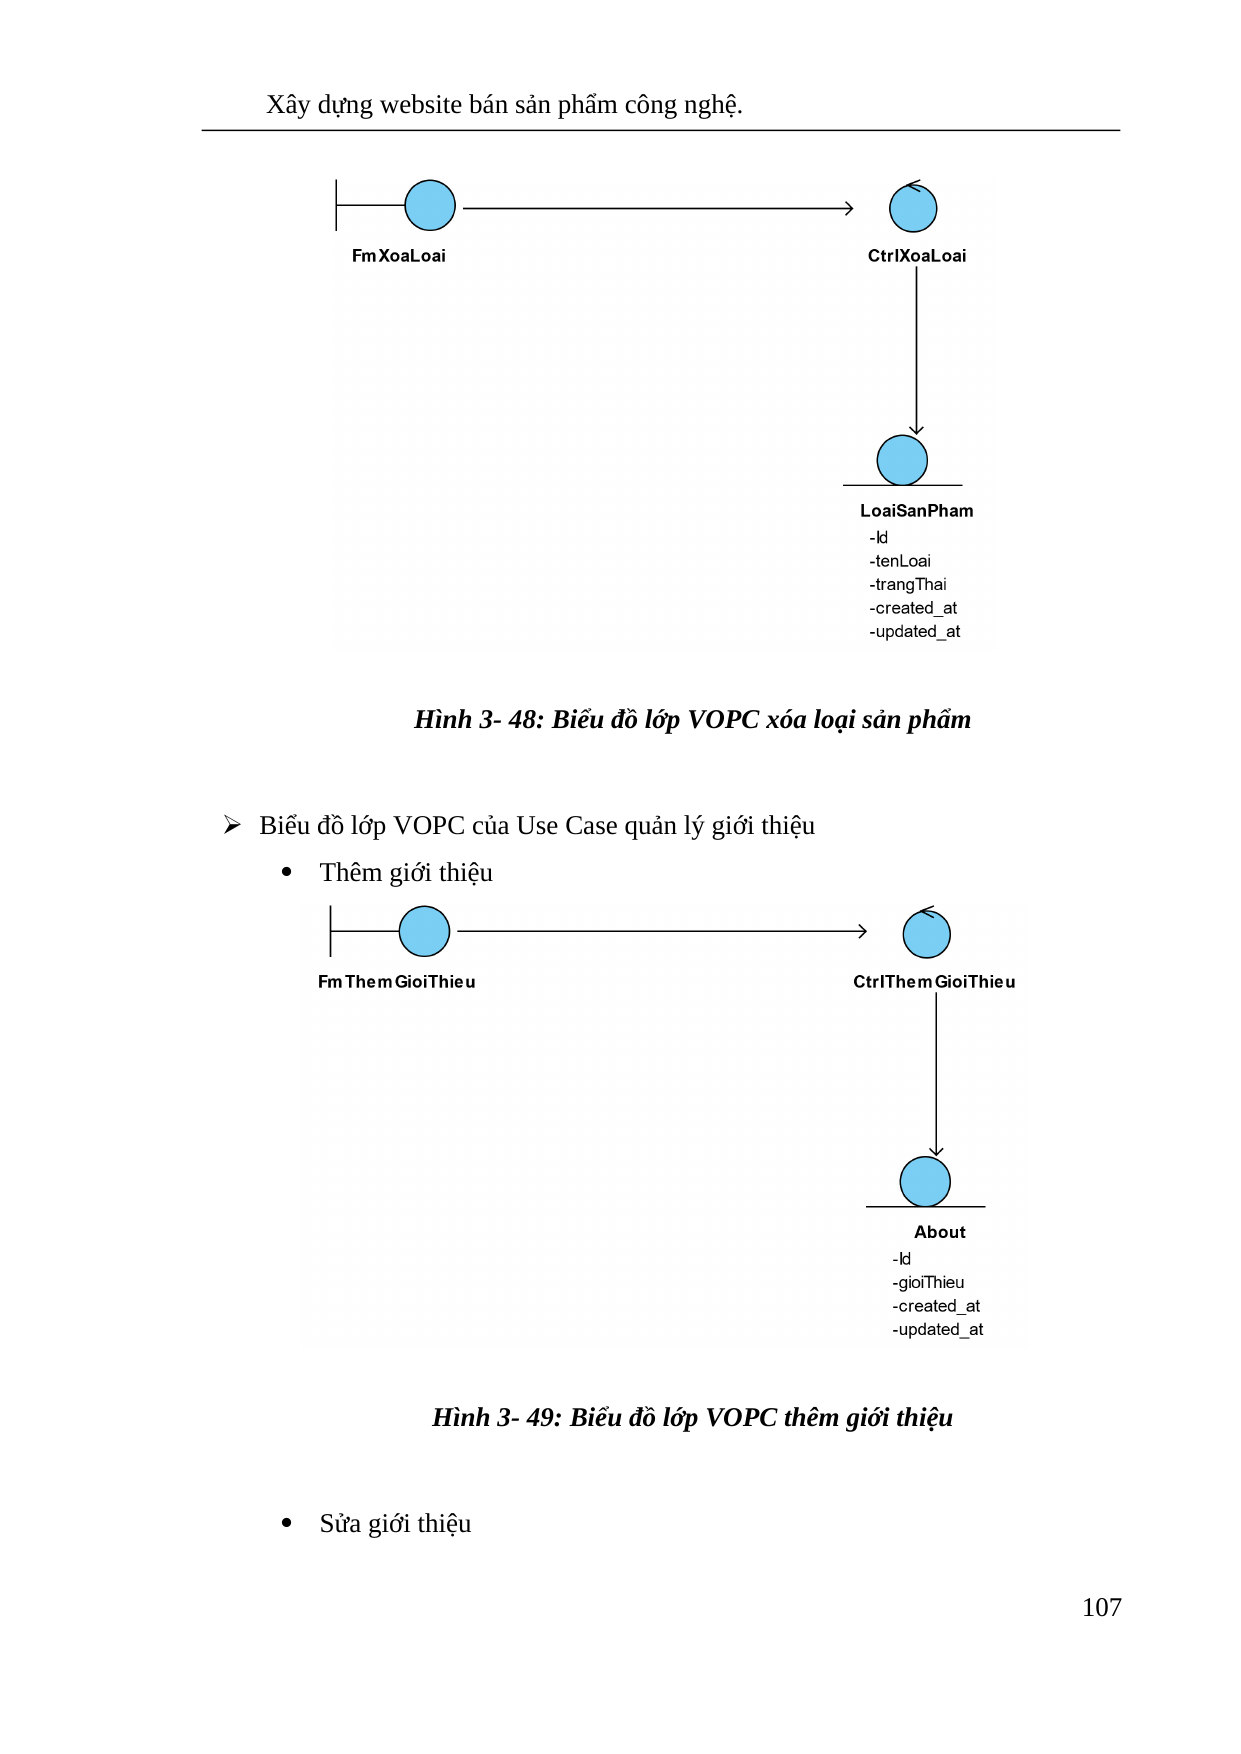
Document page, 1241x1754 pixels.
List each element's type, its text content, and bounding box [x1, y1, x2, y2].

list Thêm giới thiệu [282, 856, 1122, 888]
text Hình 3- 48: Biểu đồ lớp VOPC xóa loại sản phẩm [207, 704, 1122, 735]
picture [333, 177, 996, 651]
picture [299, 903, 1030, 1349]
text Hình 3- 49: Biểu đồ lớp VOPC thêm giới thiệu [207, 1402, 1122, 1433]
list Sửa giới thiệu [282, 1507, 1122, 1539]
list Biểu đồ lớp VOPC của Use Case quản lý giới thiệu [222, 809, 1122, 841]
